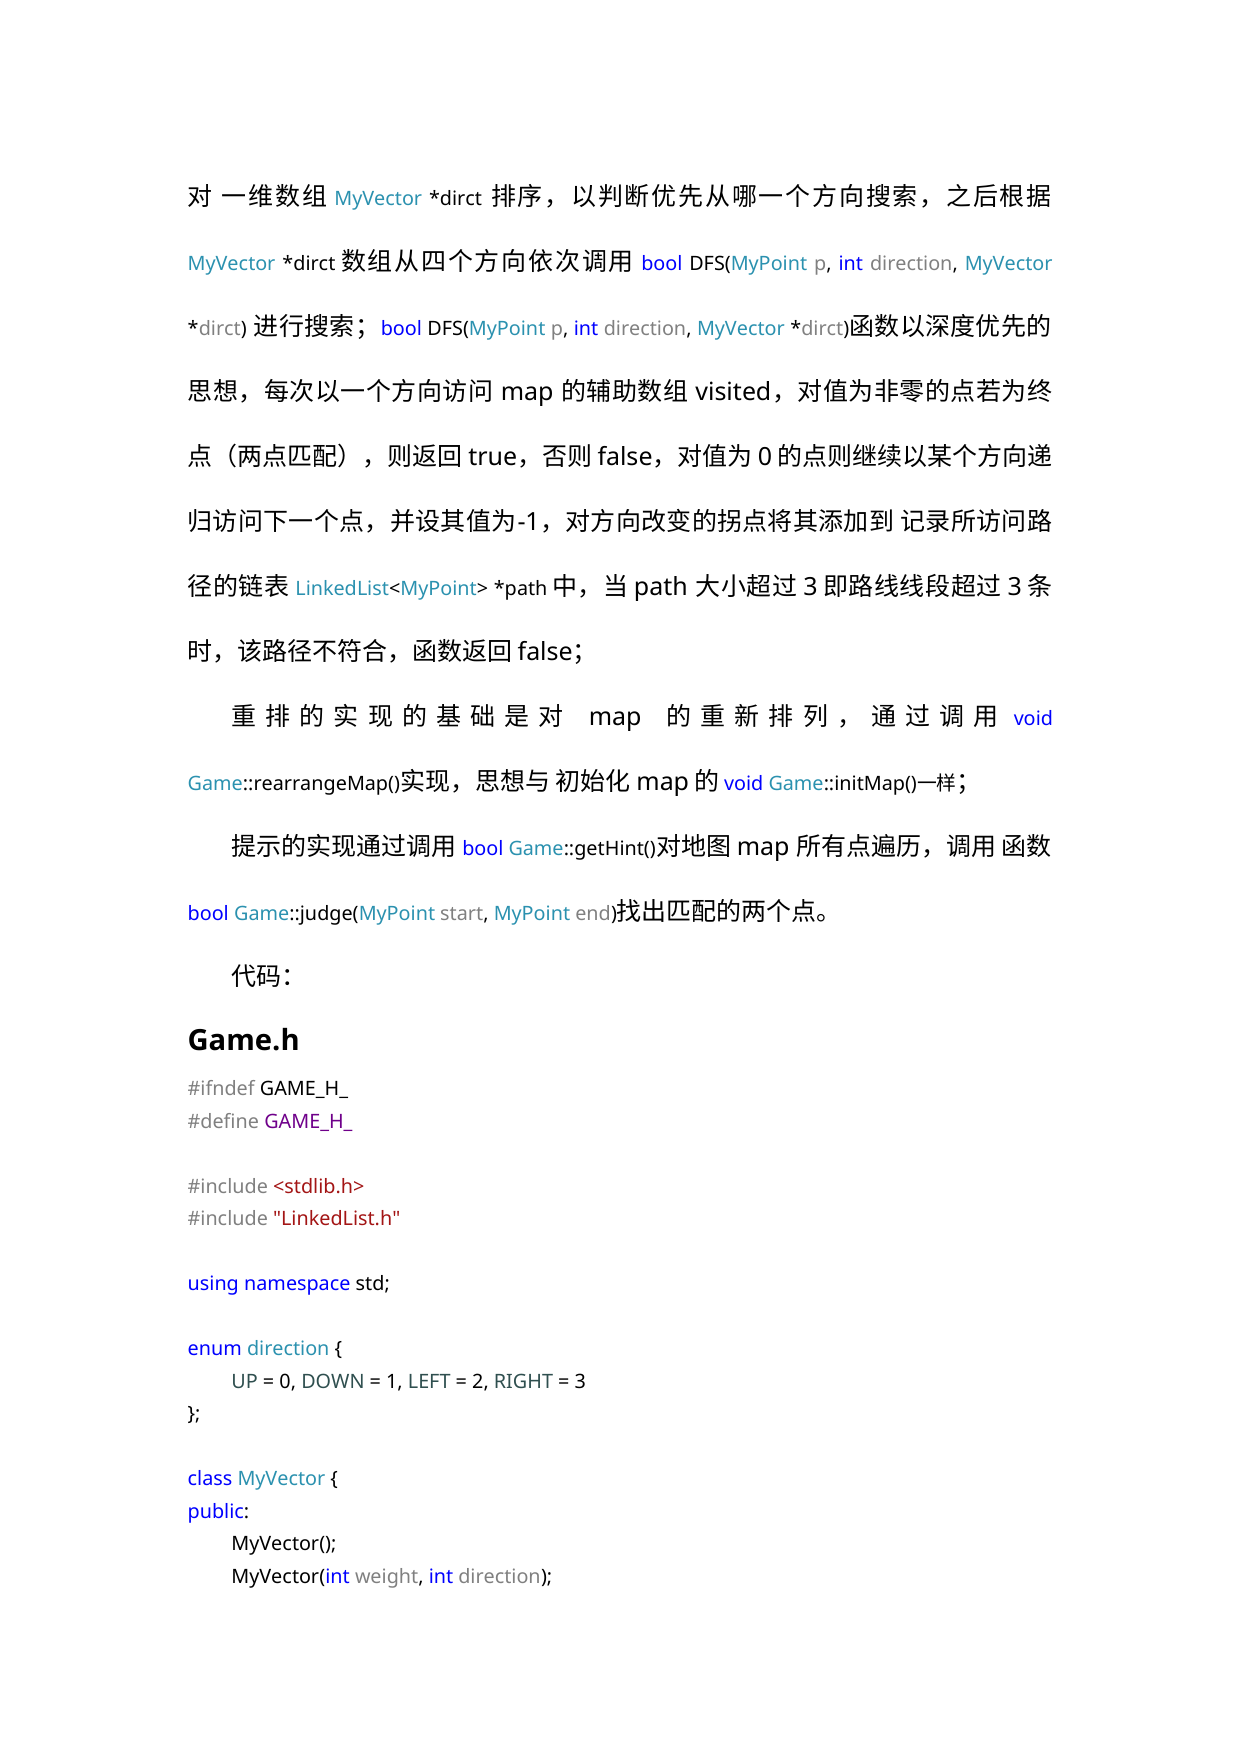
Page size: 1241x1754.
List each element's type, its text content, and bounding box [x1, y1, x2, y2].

text public: [187, 1494, 1053, 1527]
text #ifndef GAME_H_ [187, 1072, 1053, 1104]
text #define GAME_H_ [187, 1104, 1053, 1137]
text MyVector(); [187, 1527, 1053, 1559]
text #include <stdlib.h> [187, 1169, 1053, 1202]
text }; [187, 1397, 1053, 1429]
text UP = 0, DOWN = 1, LEFT = 2, RIGHT = 3 [187, 1364, 1053, 1397]
text MyVector(int weight, int direction); [187, 1559, 1053, 1592]
text 重排的实现的基础是对 map 的重新排列，通过调用void Game::rearrangeMap()实现，思想与 初始化 map的void Game::initMap()一样； [187, 682, 1053, 812]
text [187, 162, 1053, 682]
text class MyVector { [187, 1462, 1053, 1494]
text using namespace std; [187, 1267, 1053, 1299]
text enum direction { [187, 1332, 1053, 1364]
text 提示的实现通过调用bool Game::getHint()对地图 map 所有点遍历，调用 函数bool Game::judge(MyPoint start, MyPoint end)找出匹配的两个点。 [187, 812, 1053, 942]
text #include "LinkedList.h" [187, 1202, 1053, 1234]
text Game.h [187, 1007, 1053, 1072]
text 代码： [187, 942, 1053, 1007]
